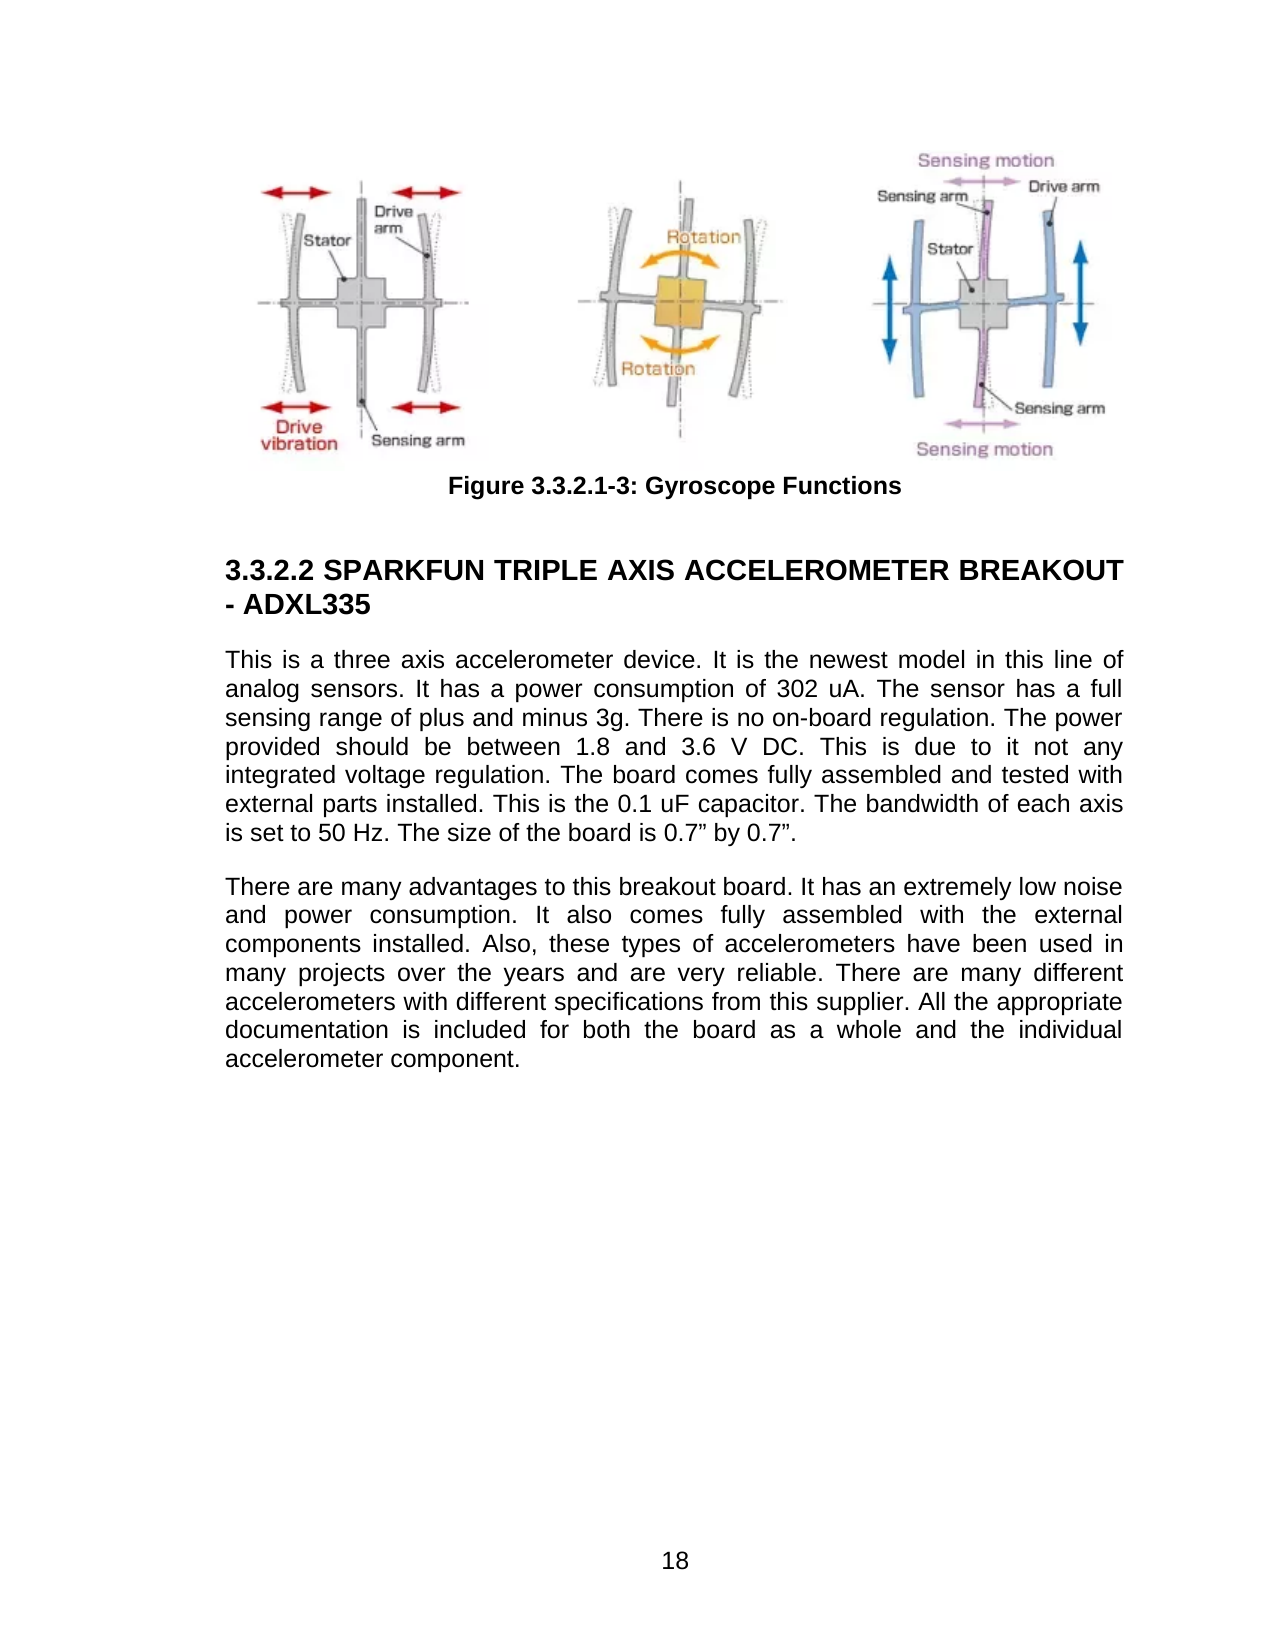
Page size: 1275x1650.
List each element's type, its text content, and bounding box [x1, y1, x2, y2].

text This is a three axis accelerometer device. It is the newest model in this line of analog sensors. It has a power consumption of 302 uA. The sensor has a full sensing range of plus and minus 3g. There is no on-board regulation. The power provided should be between 1.8 and 3.6 V DC. This is due to it not any integrated voltage regulation. The board comes fully assembled and tested with external parts installed. This is the 0.1 uF capacitor. The bandwidth of each axis is set to 50 Hz. The size of the board is 0.7” by 0.7”. [225, 645, 1125, 847]
text Figure 3.3.2.1-3: Gyroscope Functions [225, 471, 1125, 499]
subtitle 3.3.2.2 SPARKFUN TRIPLE AXIS ACCELEROMETER BREAKOUT - ADXL335 [225, 553, 1125, 620]
picture [225, 150, 1125, 471]
text There are many advantages to this breakout board. It has an extremely low noise and power consumption. It also comes fully assembled with the external components installed. Also, these types of accelerometers have been used in many projects over the years and are very reliable. There are many different accelerometers with different specifications from this supplier. All the appropriate documentation is included for both the board as a whole and the individual accelerometer component. [225, 872, 1125, 1073]
